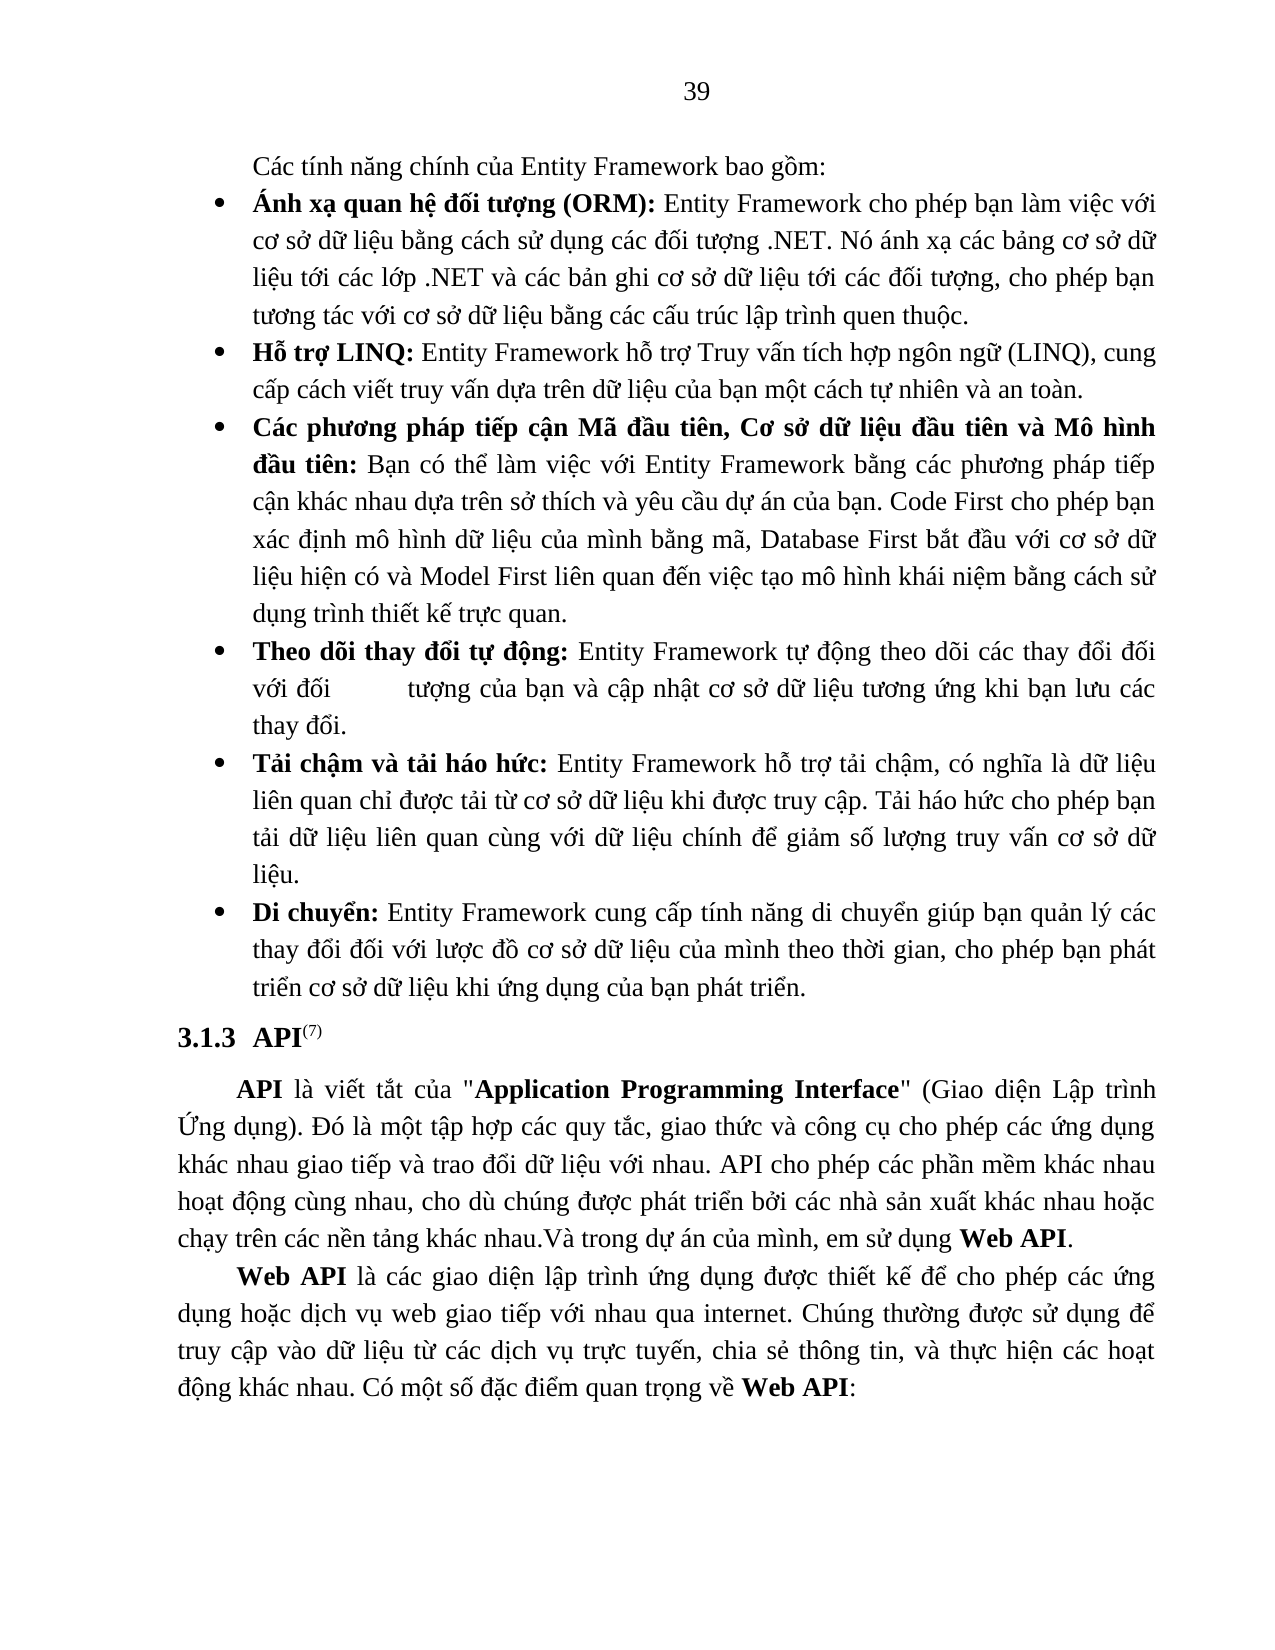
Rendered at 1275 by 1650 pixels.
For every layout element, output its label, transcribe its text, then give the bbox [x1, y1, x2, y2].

list Theo dõi thay đổi tự động: Entity Framework tự động theo dõi các thay đổi đối với đối tượng của bạn và cập nhật cơ sở dữ liệu tương ứng khi bạn lưu các thay đổi. [215, 635, 1157, 741]
text Web API là các giao diện lập trình ứng dụng được thiết kế để cho phép các ứng dụng hoặc dịch vụ web giao tiếp với nhau qua internet. Chúng thường được sử dụng để truy cập vào dữ liệu từ các dịch vụ trực tuyến, chia sẻ thông tin, và thực hiện các hoạt động khác nhau. Có một số đặc điểm quan trọng về Web API: [177, 1259, 1157, 1403]
list Hỗ trợ LINQ: Entity Framework hỗ trợ Truy vấn tích hợp ngôn ngữ (LINQ), cung cấp cách viết truy vấn dựa trên dữ liệu của bạn một cách tự nhiên và an toàn. [215, 336, 1157, 405]
text Các tính năng chính của Entity Framework bao gồm: [177, 149, 1157, 181]
list Tải chậm và tải háo hức: Entity Framework hỗ trợ tải chậm, có nghĩa là dữ liệu liên quan chỉ được tải từ cơ sở dữ liệu khi được truy cập. Tải háo hức cho phép bạn tải dữ liệu liên quan cùng với dữ liệu chính để giảm số lượng truy vấn cơ sở dữ liệu. [215, 747, 1157, 890]
text API là viết tắt của "Application Programming Interface" (Giao diện Lập trình Ứng dụng). Đó là một tập hợp các quy tắc, giao thức và công cụ cho phép các ứng dụng khác nhau giao tiếp và trao đổi dữ liệu với nhau. API cho phép các phần mềm khác nhau hoạt động cùng nhau, cho dù chúng được phát triển bởi các nhà sản xuất khác nhau hoặc chạy trên các nền tảng khác nhau.Và trong dự án của mình, em sử dụng Web API. [177, 1073, 1157, 1253]
list Di chuyển: Entity Framework cung cấp tính năng di chuyển giúp bạn quản lý các thay đổi đối với lược đồ cơ sở dữ liệu của mình theo thời gian, cho phép bạn phát triển cơ sở dữ liệu khi ứng dụng của bạn phát triển. [215, 896, 1157, 1002]
list Ánh xạ quan hệ đối tượng (ORM): Entity Framework cho phép bạn làm việc với cơ sở dữ liệu bằng cách sử dụng các đối tượng .NET. Nó ánh xạ các bảng cơ sở dữ liệu tới các lớp .NET và các bản ghi cơ sở dữ liệu tới các đối tượng, cho phép bạn tương tác với cơ sở dữ liệu bằng các cấu trúc lập trình quen thuộc. [215, 187, 1157, 330]
subtitle 3.1.3 API(7) [177, 1020, 1157, 1054]
list Các phương pháp tiếp cận Mã đầu tiên, Cơ sở dữ liệu đầu tiên và Mô hình đầu tiên: Bạn có thể làm việc với Entity Framework bằng các phương pháp tiếp cận khác nhau dựa trên sở thích và yêu cầu dự án của bạn. Code First cho phép bạn xác định mô hình dữ liệu của mình bằng mã, Database First bắt đầu với cơ sở dữ liệu hiện có và Model First liên quan đến việc tạo mô hình khái niệm bằng cách sử dụng trình thiết kế trực quan. [215, 411, 1157, 628]
